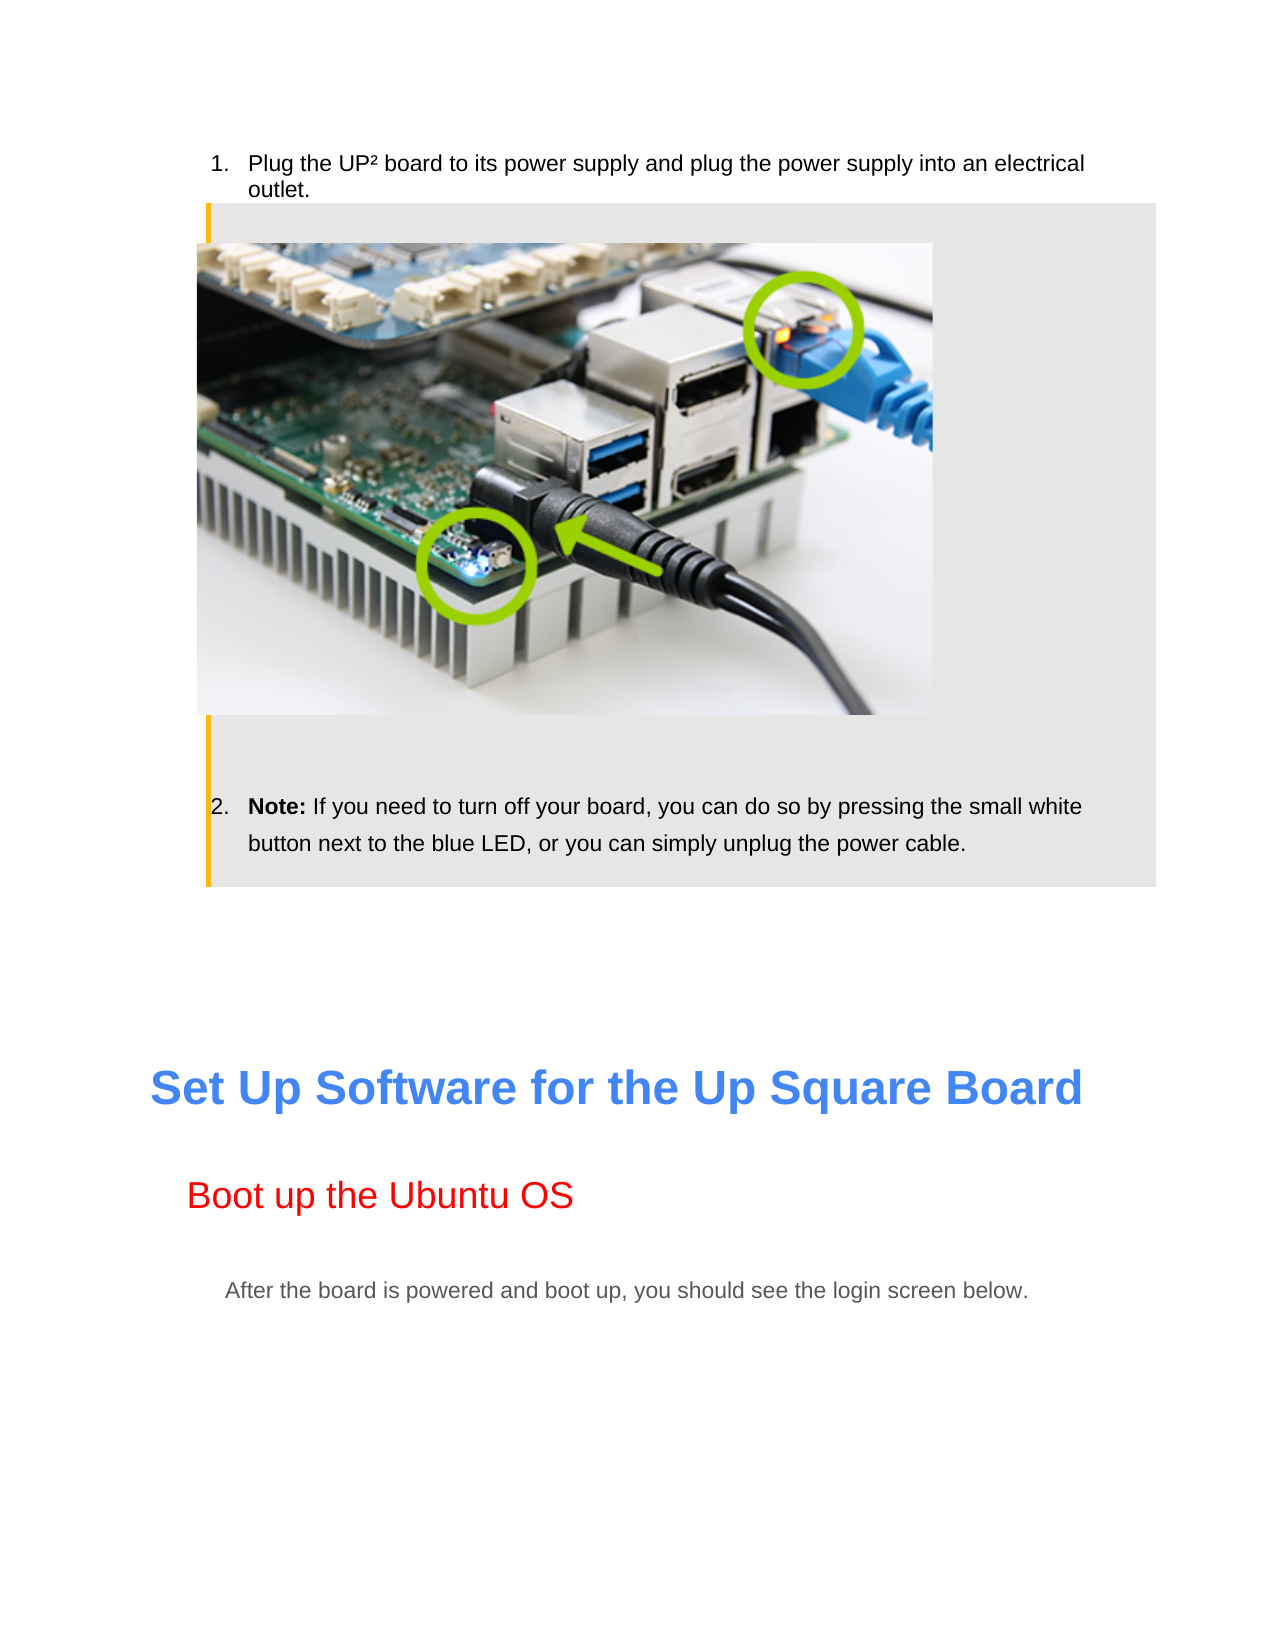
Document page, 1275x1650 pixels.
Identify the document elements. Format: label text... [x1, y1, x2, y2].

subtitle After the board is powered and boot up, you should see the login screen below. [225, 1277, 1125, 1303]
subtitle Set Up Software for the Up Square Board [150, 1059, 1125, 1114]
picture [196, 243, 933, 715]
subtitle Boot up the Ubuntu OS [150, 1173, 1125, 1216]
list Plug the UP² board to its power supply and plug the power supply into an electrical outlet. [210, 150, 1148, 203]
